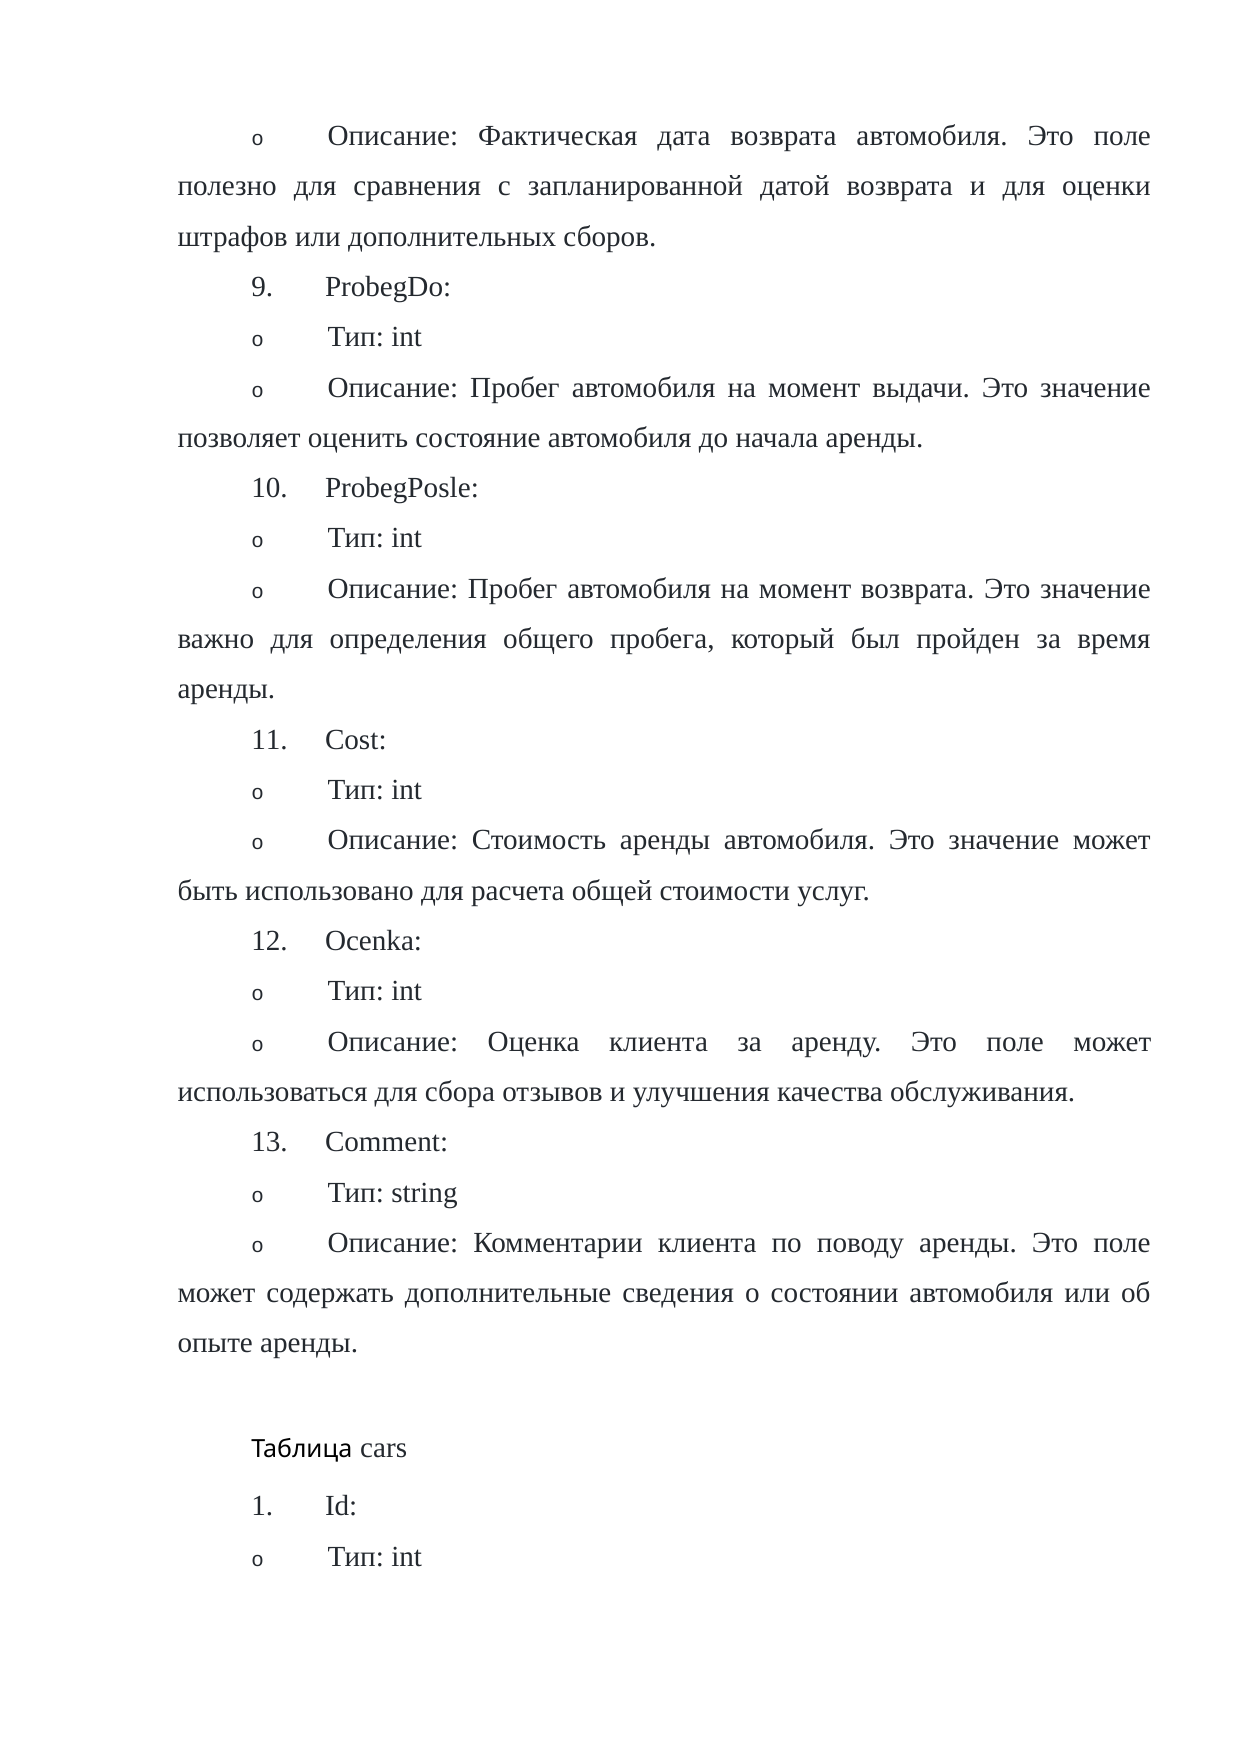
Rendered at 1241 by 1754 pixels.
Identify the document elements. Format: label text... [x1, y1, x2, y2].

list Тип: int [177, 521, 1152, 554]
text Таблица cars [177, 1426, 1152, 1466]
list Описание: Пробег автомобиля на момент выдачи. Это значение позволяет оценить состояние автомобиля до начала аренды. [177, 370, 1152, 453]
list Описание: Фактическая дата возврата автомобиля. Это поле полезно для сравнения с запланированной датой возврата и для оценки штрафов или дополнительных сборов. [177, 118, 1152, 252]
list ProbegPosle: [177, 470, 1152, 504]
list Comment: [177, 1124, 1152, 1158]
list ProbegDo: [177, 269, 1152, 303]
list Тип: int [177, 973, 1152, 1007]
list Тип: int [177, 319, 1152, 353]
list Описание: Оценка клиента за аренду. Это поле может использоваться для сбора отзывов и улучшения качества обслуживания. [177, 1024, 1152, 1108]
list Id: [177, 1488, 1152, 1522]
list Описание: Стоимость аренды автомобиля. Это значение может быть использовано для расчета общей стоимости услуг. [177, 822, 1152, 906]
list Ocenka: [177, 923, 1152, 957]
list Описание: Пробег автомобиля на момент возврата. Это значение важно для определения общего пробега, который был пройден за время аренды. [177, 571, 1152, 705]
list Тип: string [177, 1175, 1152, 1208]
list Тип: int [177, 772, 1152, 806]
list Тип: int [177, 1539, 1152, 1572]
list Cost: [177, 722, 1152, 755]
list Описание: Комментарии клиента по поводу аренды. Это поле может содержать дополнительные сведения о состоянии автомобиля или об опыте аренды. [177, 1225, 1152, 1359]
